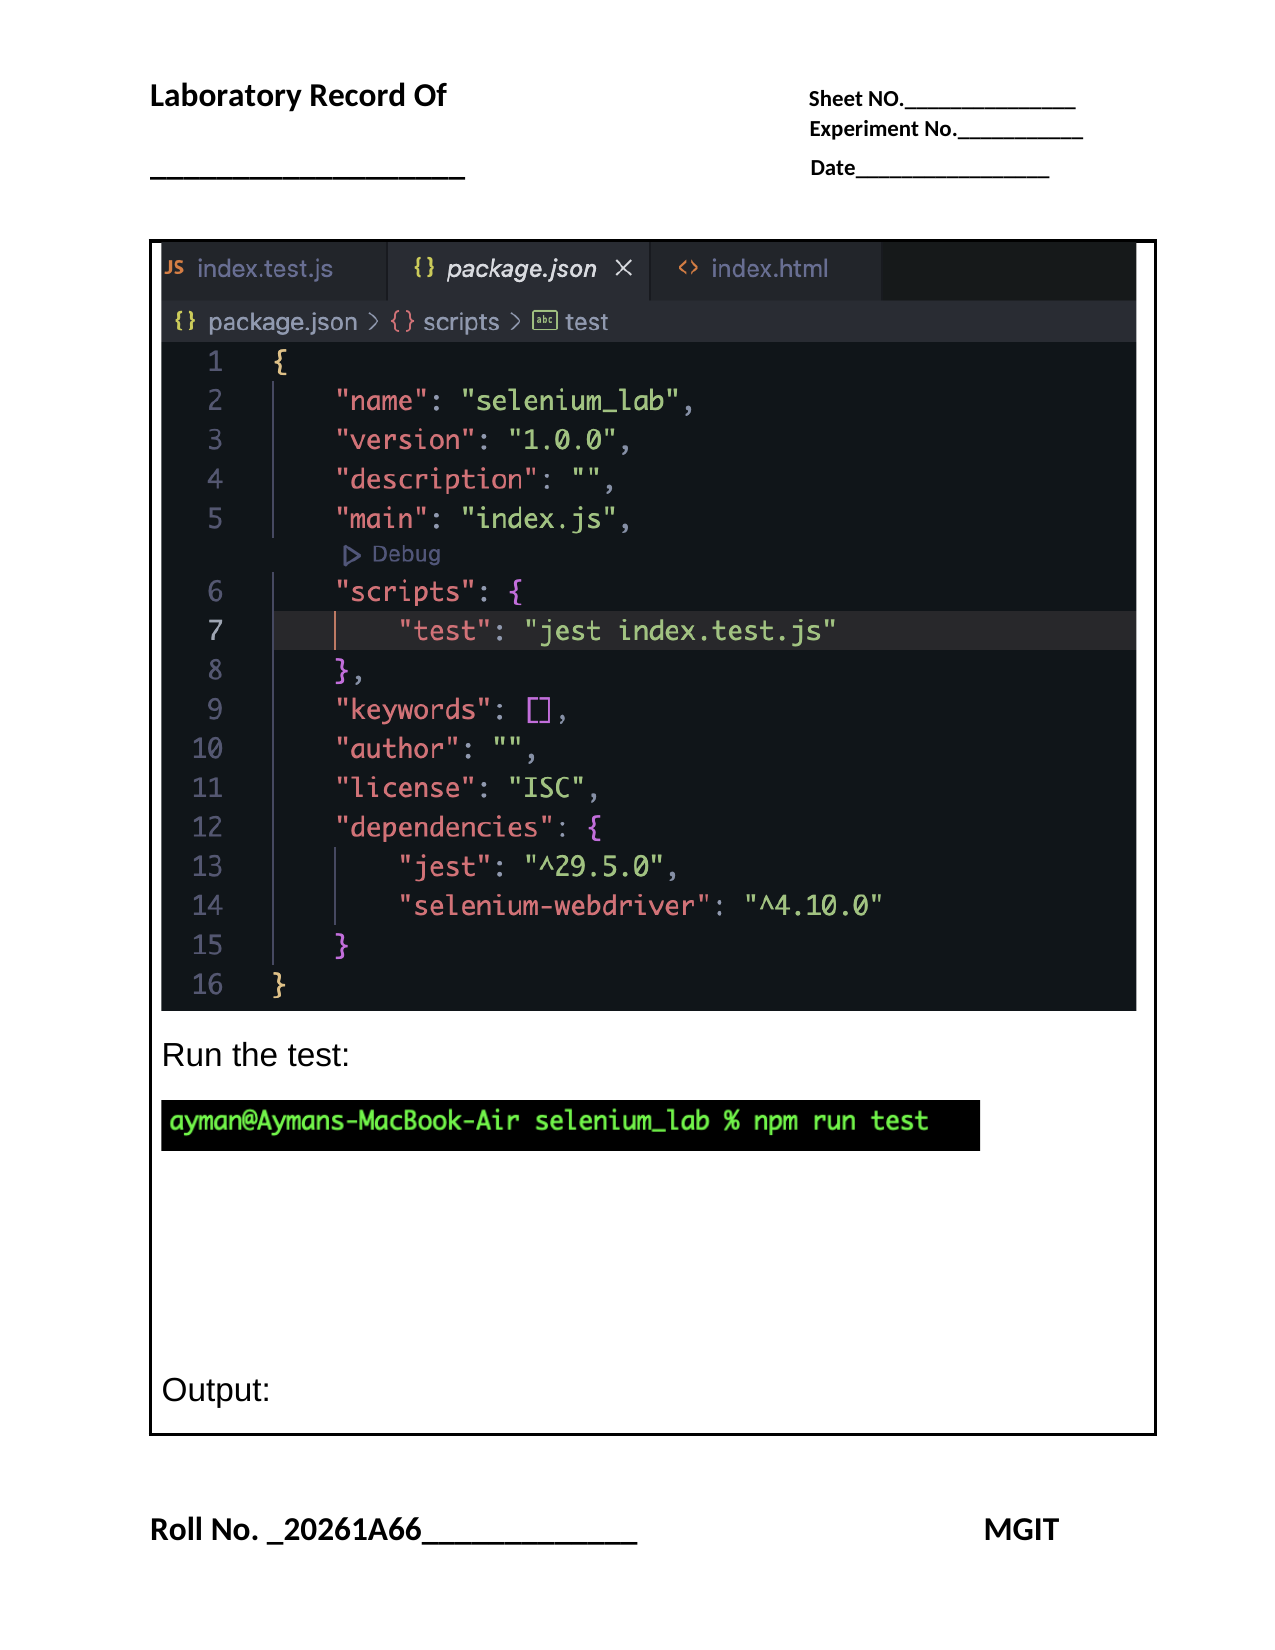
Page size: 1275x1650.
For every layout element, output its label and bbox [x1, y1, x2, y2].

table_cell [152, 243, 1154, 1433]
picture [161, 1100, 980, 1151]
picture [161, 242, 1137, 1011]
